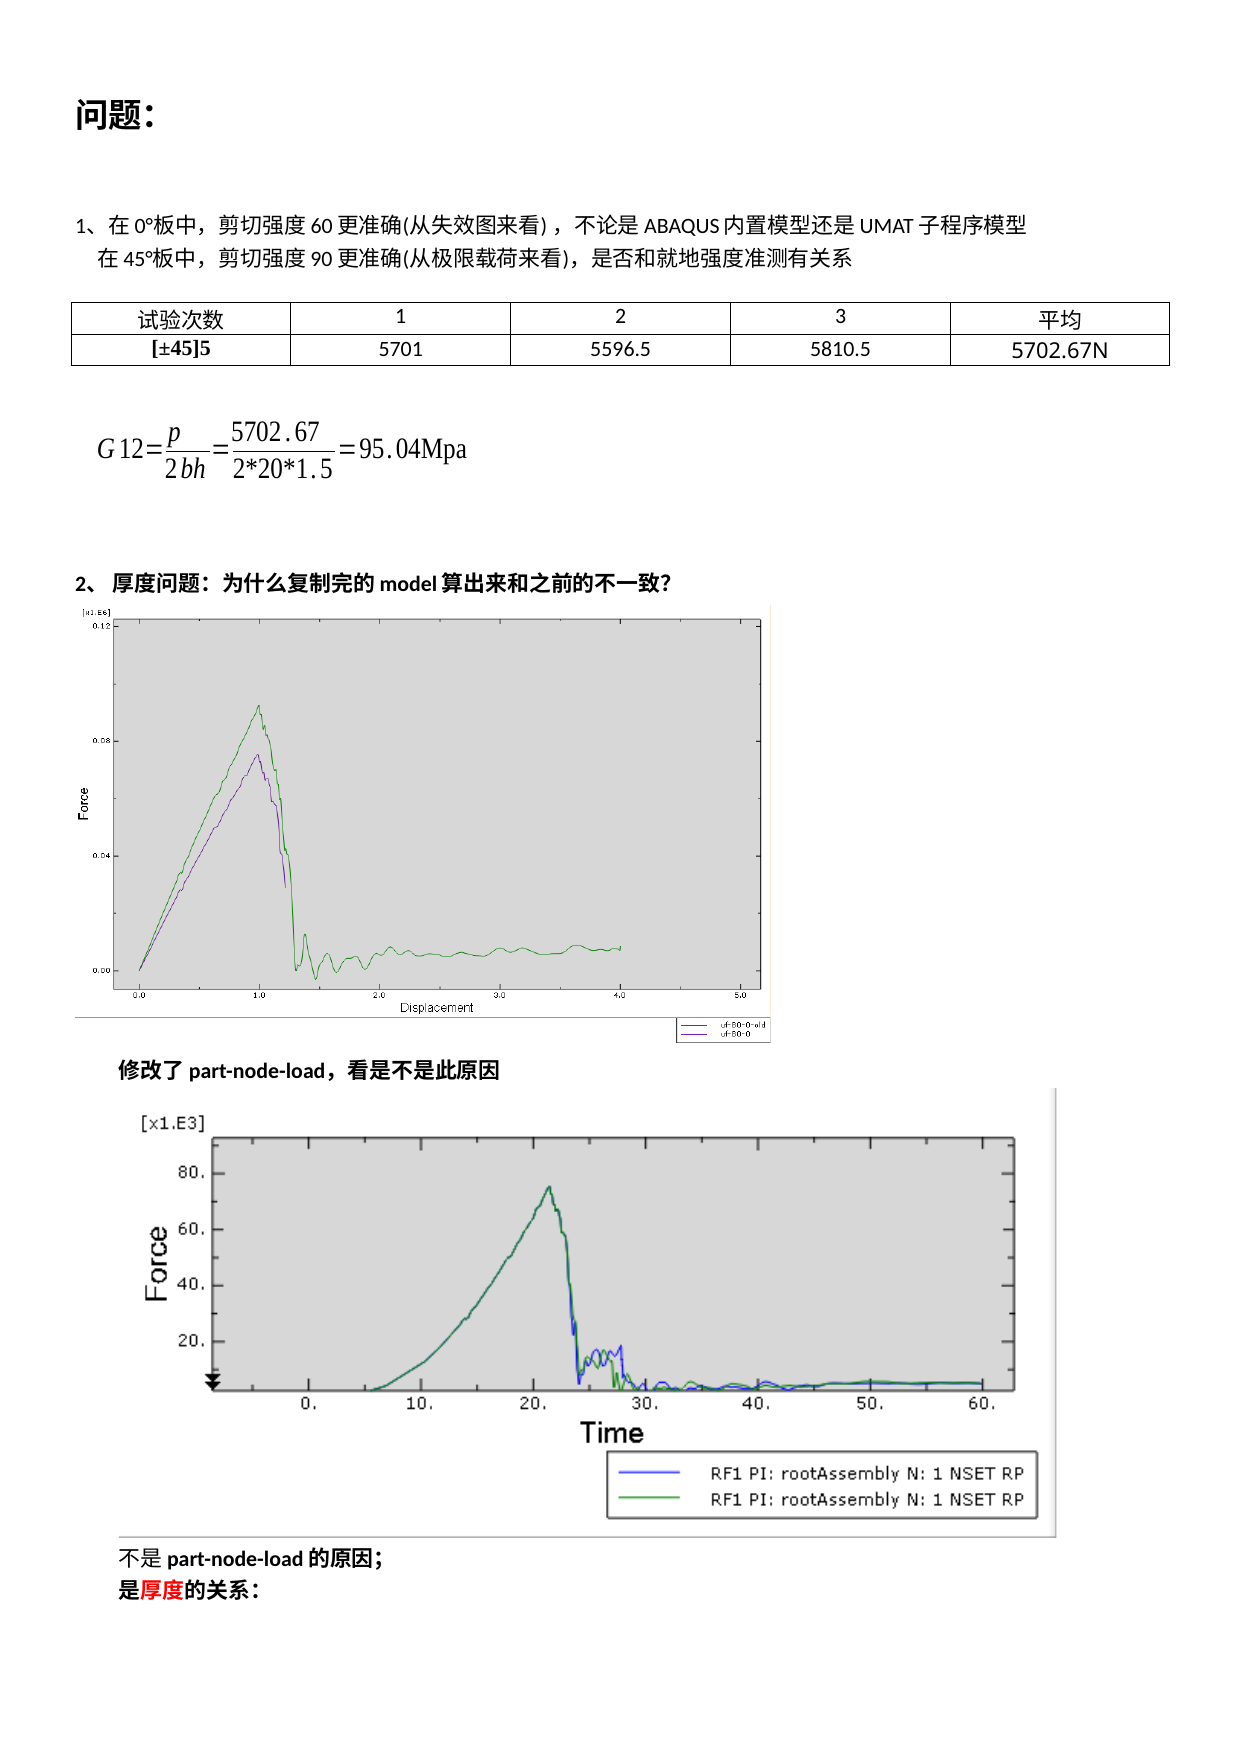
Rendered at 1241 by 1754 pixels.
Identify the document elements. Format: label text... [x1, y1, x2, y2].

table_header 平均 [951, 303, 1169, 334]
list 是厚度的关系： [75, 1573, 1165, 1605]
table_header 1 [291, 303, 510, 334]
picture [75, 605, 771, 1045]
subtitle 问题： [75, 81, 1165, 146]
picture [118, 1088, 1057, 1538]
table_cell 5596.5 [511, 335, 730, 365]
table_cell [±45]5 [72, 335, 290, 365]
table_cell 5810.5 [731, 335, 950, 365]
list 厚度问题：为什么复制完的model算出来和之前的不一致？ [75, 565, 1165, 598]
table_cell 5701 [291, 335, 510, 365]
table_header 2 [511, 303, 730, 334]
text 在45°板中，剪切强度90更准确(从极限载荷来看)，是否和就地强度准测有关系 [75, 240, 1165, 273]
table_cell 5702.67N [951, 335, 1169, 365]
table_header 试验次数 [72, 303, 290, 334]
table_header 3 [731, 303, 950, 334]
list 修改了part-node-load，看是不是此原因 [75, 1053, 1165, 1085]
text 1、在0°板中，剪切强度60更准确(从失效图来看) ，不论是ABAQUS内置模型还是UMAT子程序模型 [75, 208, 1165, 240]
list 不是part-node-load的原因； [75, 1540, 1165, 1573]
